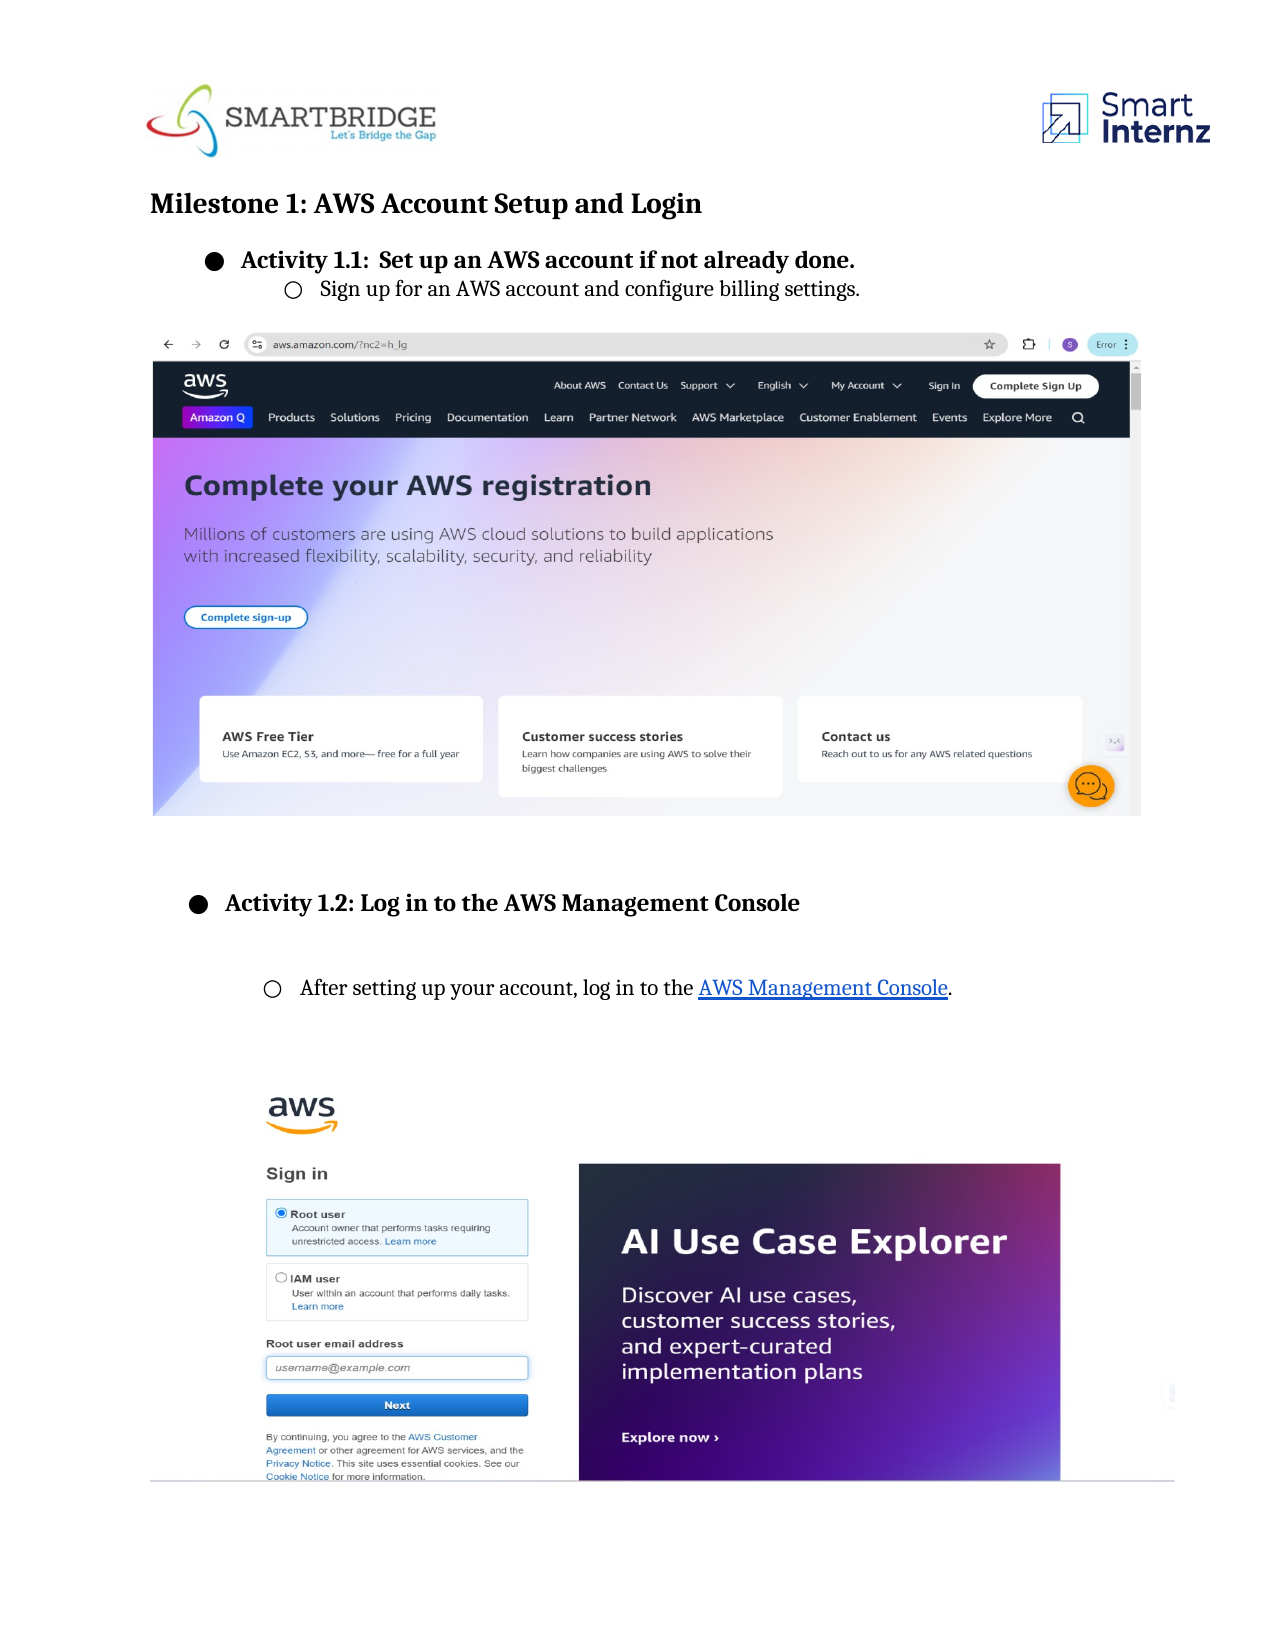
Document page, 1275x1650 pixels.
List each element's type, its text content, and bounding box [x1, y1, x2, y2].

picture [152, 330, 1141, 816]
picture [143, 78, 439, 161]
picture [1037, 92, 1214, 143]
subtitle Activity 1.1: Set up an AWS account if not already done. [150, 245, 855, 275]
list Sign up for an AWS account and configure billing settings. [150, 275, 860, 302]
picture [150, 1097, 1175, 1482]
subtitle Milestone 1: AWS Account Setup and Login [150, 187, 1275, 221]
list After setting up your account, log in to the AWS Management Console. [262, 971, 1275, 1002]
subtitle Activity 1.2: Log in to the AWS Management Console [187, 884, 1275, 918]
